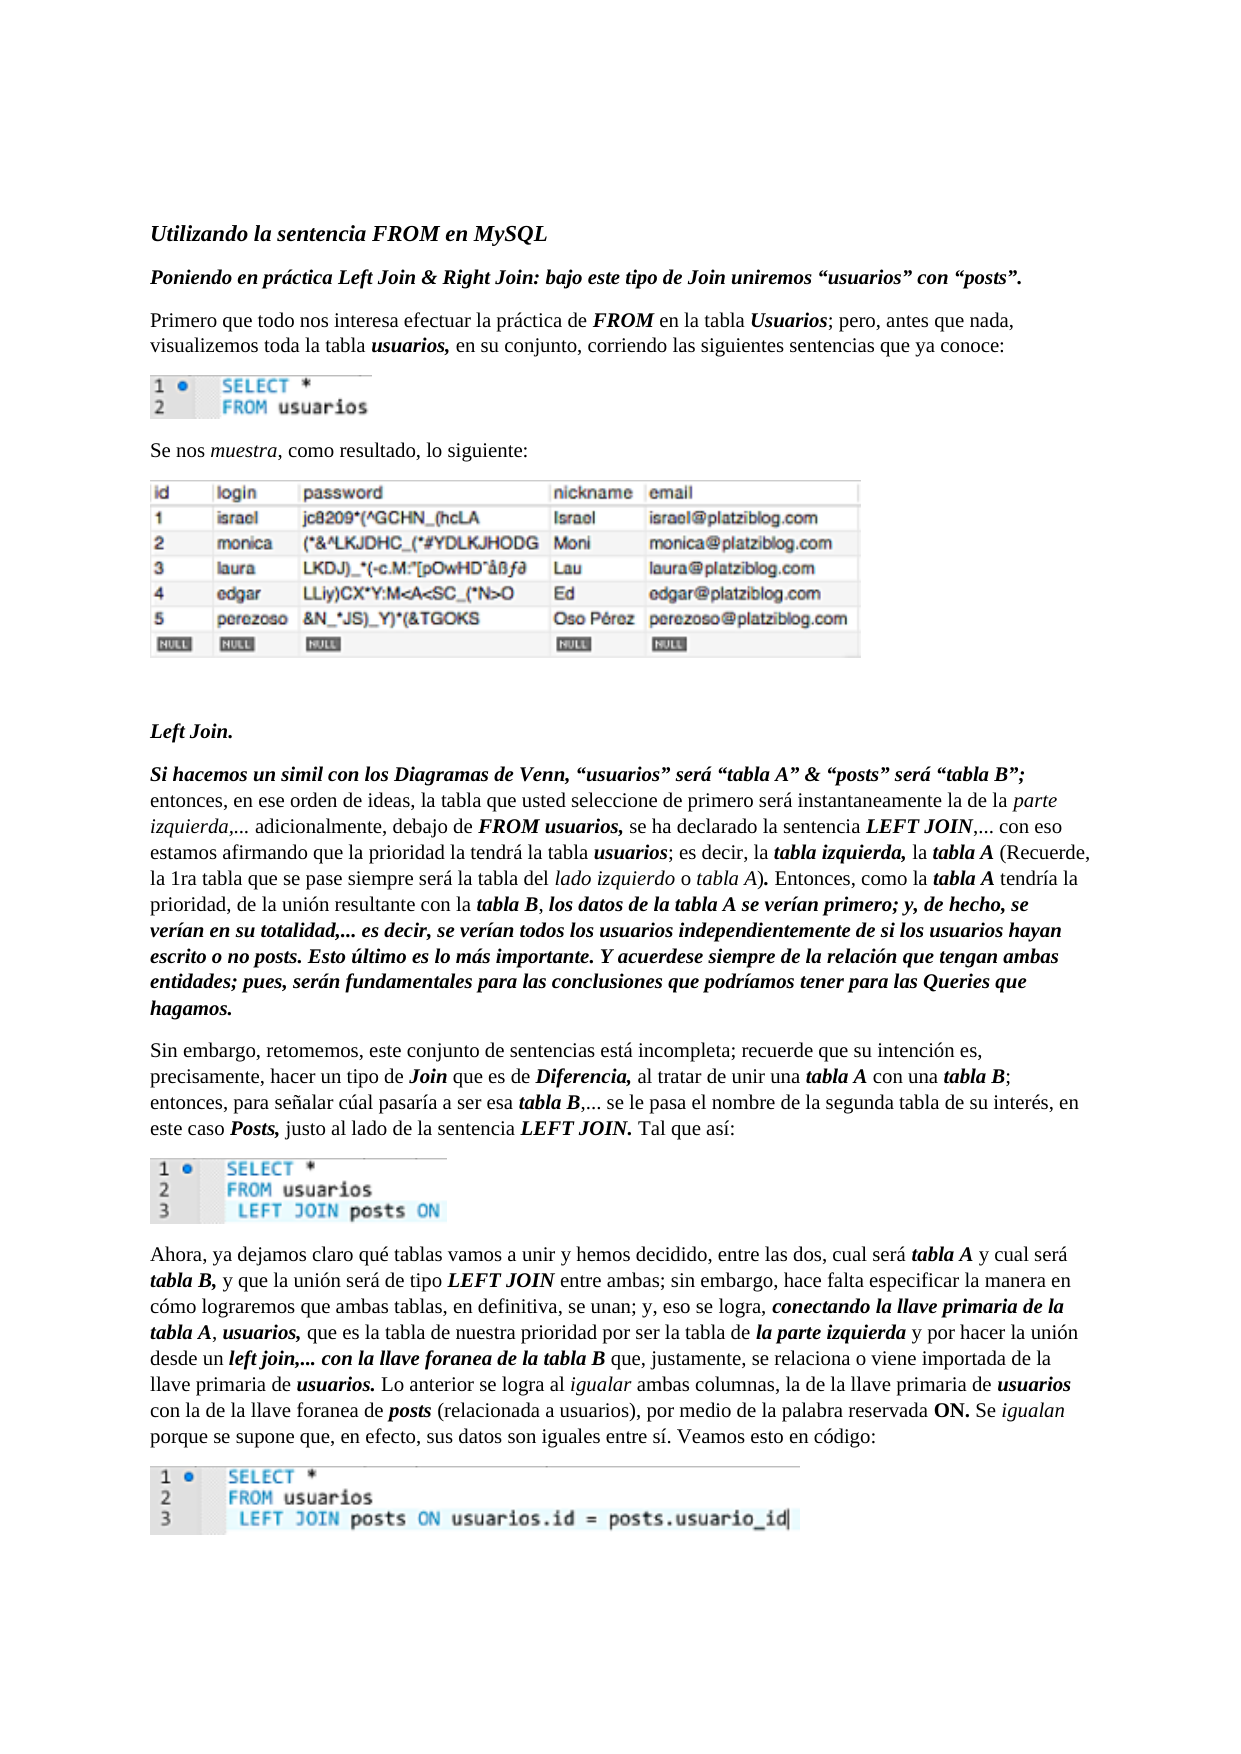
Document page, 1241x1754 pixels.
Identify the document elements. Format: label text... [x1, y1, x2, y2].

list Poniendo en práctica Left Join & Right Join: bajo este tipo de Join uniremos “usuarios” con “posts”. [150, 265, 1090, 289]
list Primero que todo nos interesa efectuar la práctica de FROM en la tabla Usuarios; pero, antes que nada, visualizemos toda la tabla usuarios, en su conjunto, corriendo las siguientes sentencias que ya conoce: [150, 307, 1090, 357]
list Ahora, ya dejamos claro qué tablas vamos a unir y hemos decidido, entre las dos, cual será tabla A y cual será tabla B, y que la unión será de tipo LEFT JOIN entre ambas; sin embargo, hace falta especificar la manera en cómo lograremos que ambas tablas, en definitiva, se unan; y, eso se logra, conectando la llave primaria de la tabla A, usuarios, que es la tabla de nuestra prioridad por ser la tabla de la parte izquierda y por hacer la unión desde un left join,... con la llave foranea de la tabla B que, justamente, se relaciona o viene importada de la llave primaria de usuarios. Lo anterior se logra al igualar ambas columnas, la de la llave primaria de usuarios con la de la llave foranea de posts (relacionada a usuarios), por medio de la palabra reservada ON. Se igualan porque se supone que, en efecto, sus datos son iguales entre sí. Veamos esto en código: [150, 1242, 1090, 1448]
list Si hacemos un simil con los Diagramas de Venn, “usuarios” será “tabla A” & “posts” será “tabla B”; entonces, en ese orden de ideas, la tabla que usted seleccione de primero será instantaneamente la de la parte izquierda,... adicionalmente, debajo de FROM usuarios, se ha declarado la sentencia LEFT JOIN,... con eso estamos afirmando que la prioridad la tendrá la tabla usuarios; es decir, la tabla izquierda, la tabla A (Recuerde, la 1ra tabla que se pase siempre será la tabla del lado izquierdo o tabla A). Entonces, como la tabla A tendría la prioridad, de la unión resultante con la tabla B, los datos de la tabla A se verían primero; y, de hecho, se verían en su totalidad,... es decir, se verían todos los usuarios independientemente de si los usuarios hayan escrito o no posts. Esto último es lo más importante. Y acuerdese siempre de la relación que tengan ambas entidades; pues, serán fundamentales para las conclusiones que podríamos tener para las Queries que hagamos. [150, 762, 1090, 1019]
list Se nos muestra, como resultado, lo siguiente: [150, 438, 1090, 462]
picture [150, 375, 372, 419]
list Utilizando la sentencia FROM en MySQL [150, 220, 1090, 246]
picture [150, 1466, 800, 1535]
list Sin embargo, retomemos, este conjunto de sentencias está incompleta; recuerde que su intención es, precisamente, hacer un tipo de Join que es de Diferencia, al tratar de unir una tabla A con una tabla B; entonces, para señalar cúal pasaría a ser esa tabla B,... se le pasa el nombre de la segunda tabla de su interés, en este caso Posts, justo al lado de la sentencia LEFT JOIN. Tal que así: [150, 1038, 1090, 1140]
picture [150, 480, 861, 658]
list Left Join. [150, 719, 1090, 743]
picture [150, 1158, 447, 1224]
